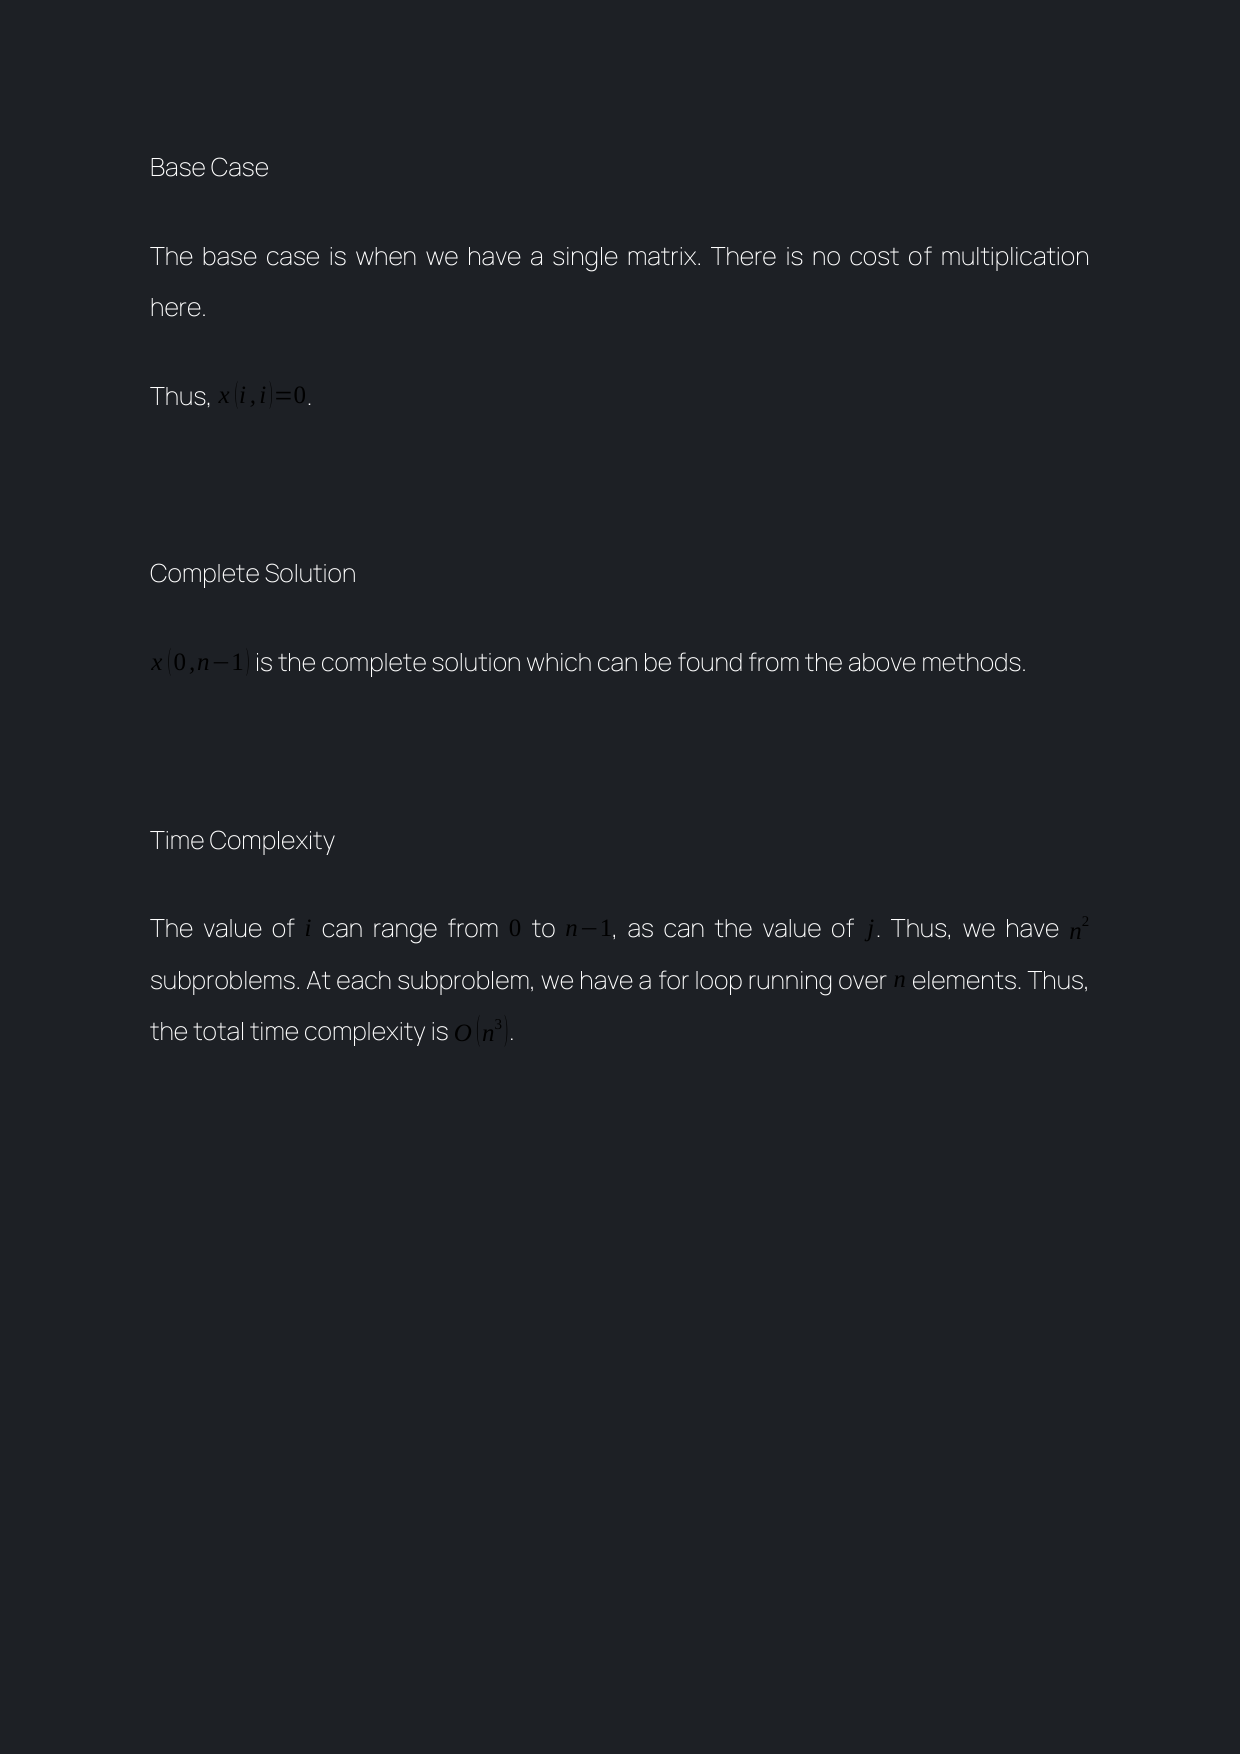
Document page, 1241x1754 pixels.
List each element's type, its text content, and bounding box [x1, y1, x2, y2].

subtitle Base Case [150, 150, 1090, 184]
subtitle Complete Solution [150, 556, 1090, 590]
text is the complete solution which can be found from the above methods. [150, 645, 1090, 679]
text The base case is when we have a single matrix. There is no cost of multiplication here. [150, 239, 1090, 324]
text Thus, . [150, 379, 1090, 413]
subtitle Time Complexity [150, 822, 1090, 857]
text The value of can range from to , as can the value of . Thus, we have subproblems. At each subproblem, we have a for loop running over elements. Thus, the total time complexity is . [150, 911, 1090, 1048]
